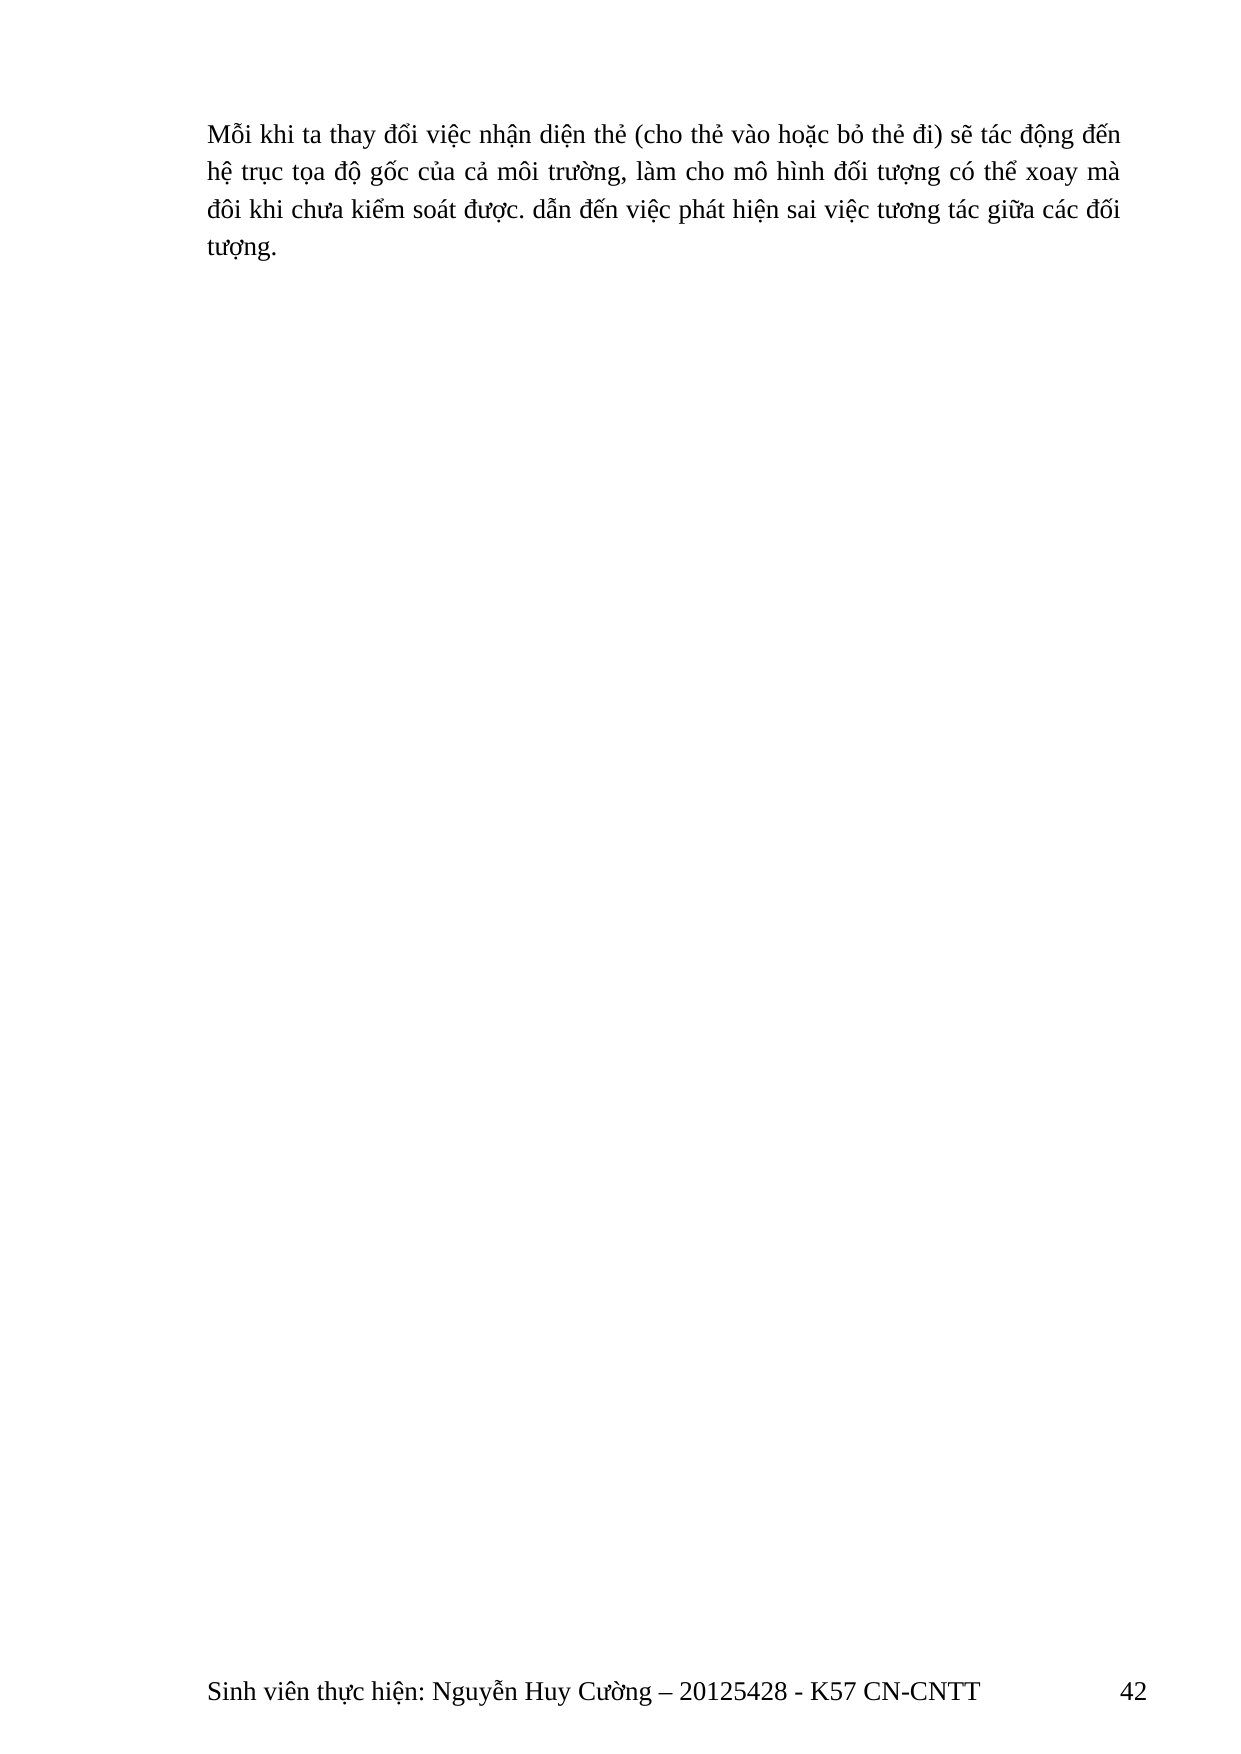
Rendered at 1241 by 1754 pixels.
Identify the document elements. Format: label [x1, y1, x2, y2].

text [207, 118, 1122, 261]
